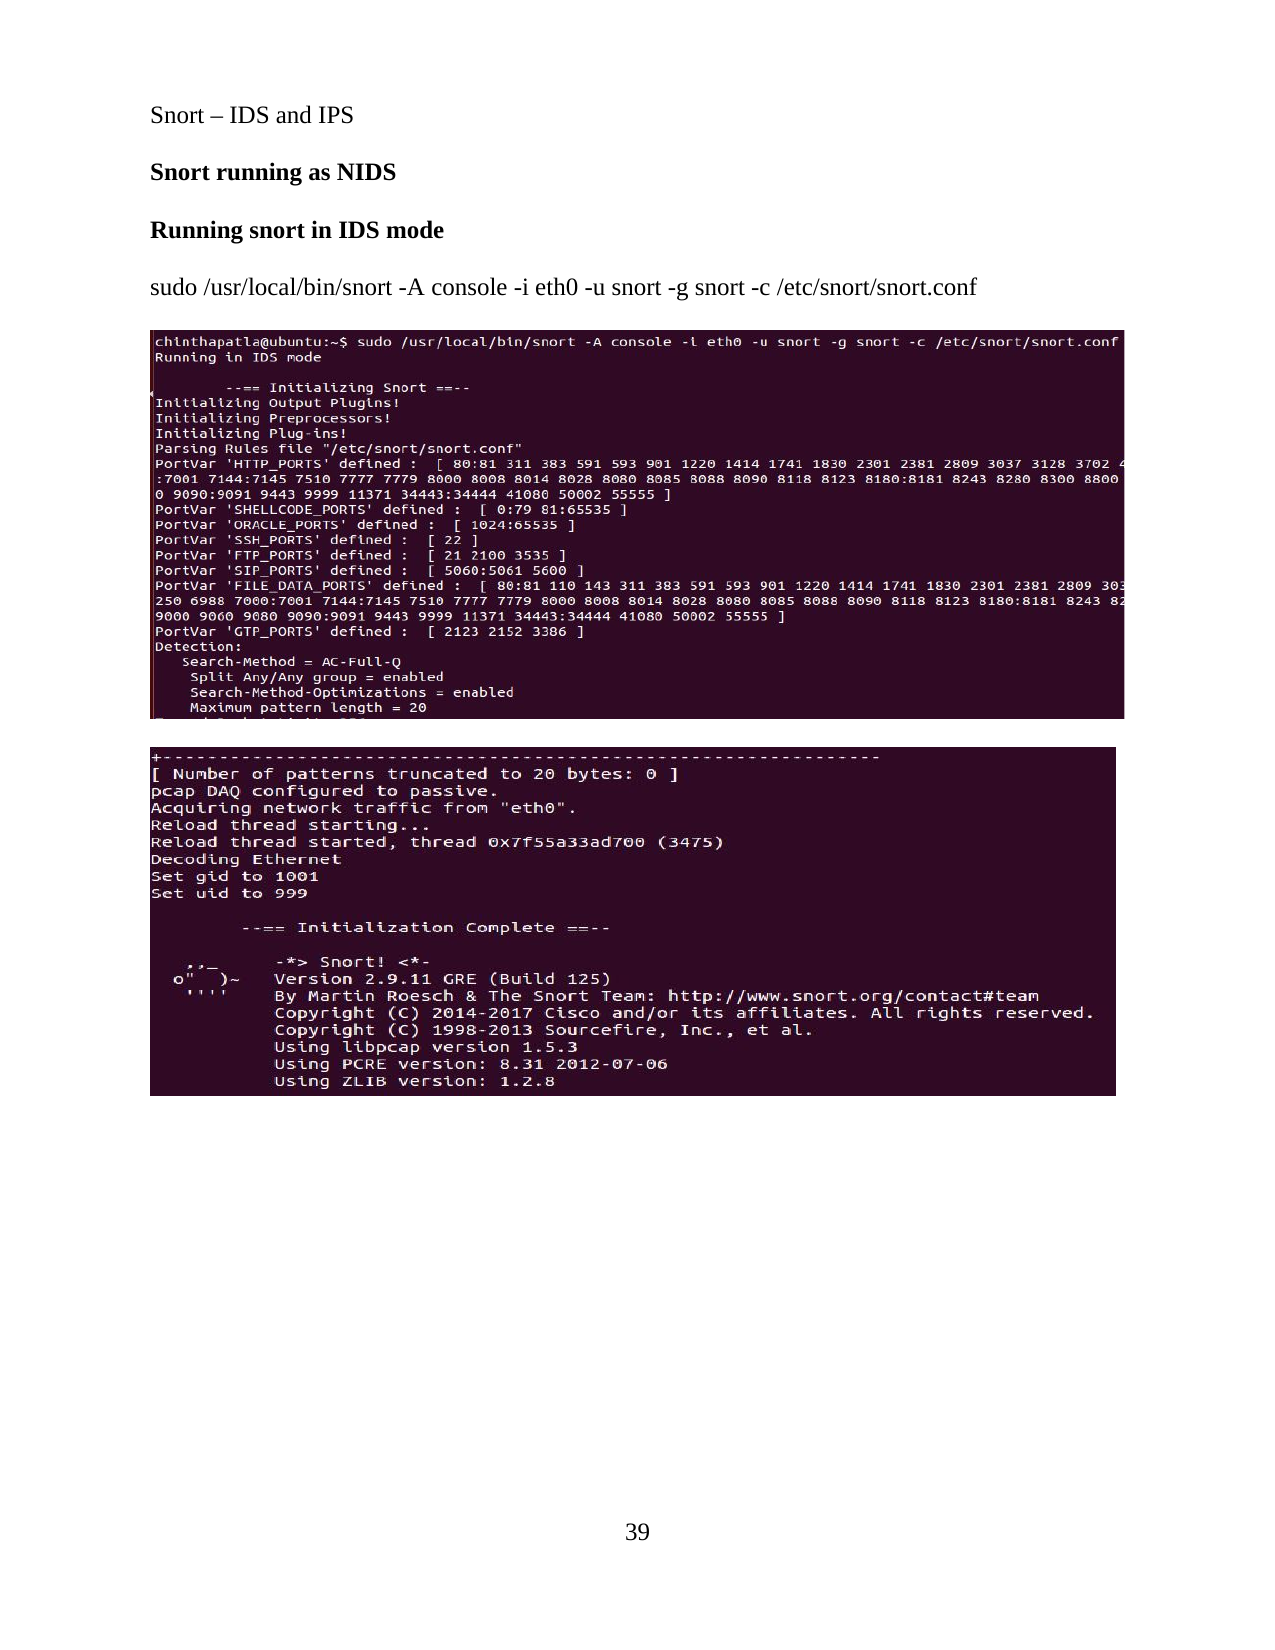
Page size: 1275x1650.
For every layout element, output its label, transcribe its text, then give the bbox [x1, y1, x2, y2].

subtitle Running snort in IDS mode [150, 215, 1125, 244]
picture [150, 747, 1116, 1096]
text sudo /usr/local/bin/snort -A console -i eth0 -u snort -g snort -c /etc/snort/snort.conf [150, 272, 1125, 301]
picture [150, 330, 1125, 719]
subtitle Snort running as NIDS [150, 157, 1125, 186]
